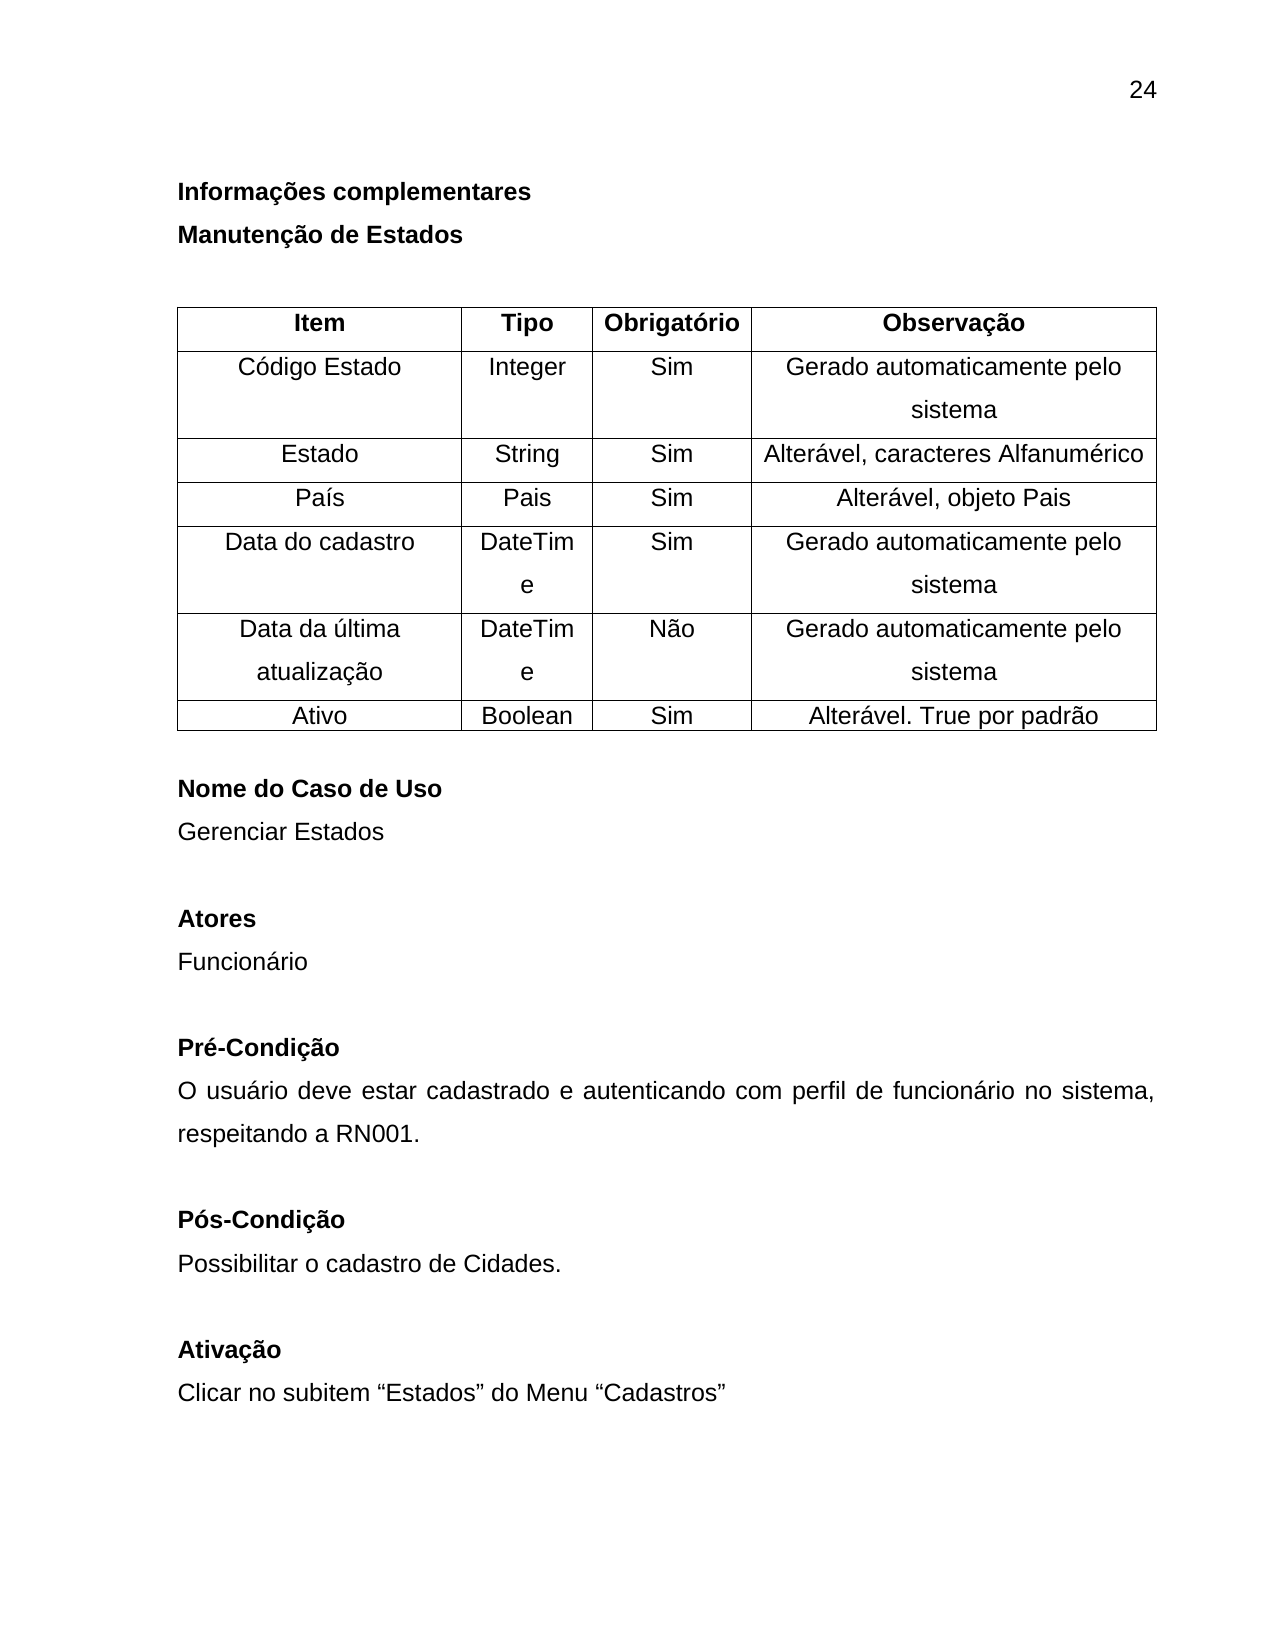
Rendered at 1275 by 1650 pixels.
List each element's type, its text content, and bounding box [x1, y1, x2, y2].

table_cell País [178, 483, 461, 526]
table_cell Data do cadastro [178, 527, 461, 613]
text O usuário deve estar cadastrado e autenticando com perfil de funcionário no sistema, respeitando a RN001. [177, 1076, 1157, 1148]
table_cell Gerado automaticamente pelo sistema [752, 352, 1156, 438]
text Possibilitar o cadastro de Cidades. [177, 1249, 1157, 1277]
text Clicar no subitem “Estados” do Menu “Cadastros” [177, 1378, 1157, 1407]
table_cell Integer [462, 352, 592, 438]
table_cell Não [593, 614, 751, 700]
table_cell Sim [593, 483, 751, 526]
table_cell Alterável, objeto Pais [752, 483, 1156, 526]
text Funcionário [177, 947, 1157, 976]
text Gerenciar Estados [177, 817, 1157, 846]
text Pós-Condição [177, 1206, 1157, 1234]
table_cell Data da última atualização [178, 614, 461, 700]
table_cell DateTime [462, 614, 592, 700]
table_cell Estado [178, 439, 461, 482]
table_cell Gerado automaticamente pelo sistema [752, 527, 1156, 613]
table_cell Sim [593, 701, 751, 730]
text Nome do Caso de Uso [177, 774, 1157, 803]
text Manutenção de Estados [177, 220, 1157, 249]
table_cell Código Estado [178, 352, 461, 438]
table_cell Pais [462, 483, 592, 526]
text Informações complementares [177, 177, 1157, 206]
text Pré-Condição [177, 1033, 1157, 1062]
table_header Obrigatório [593, 308, 751, 351]
table_cell Boolean [462, 701, 592, 730]
table_cell Alterável. True por padrão [752, 701, 1156, 730]
table_cell Sim [593, 439, 751, 482]
table_header Tipo [462, 308, 592, 351]
table_cell Gerado automaticamente pelo sistema [752, 614, 1156, 700]
table_cell DateTime [462, 527, 592, 613]
table_cell Sim [593, 527, 751, 613]
table_header Observação [752, 308, 1156, 351]
text Ativação [177, 1335, 1157, 1364]
table_cell Ativo [178, 701, 461, 730]
text Atores [177, 904, 1157, 932]
table_header Item [178, 308, 461, 351]
table_cell Alterável, caracteres Alfanumérico [752, 439, 1156, 482]
table_cell String [462, 439, 592, 482]
table_cell Sim [593, 352, 751, 438]
